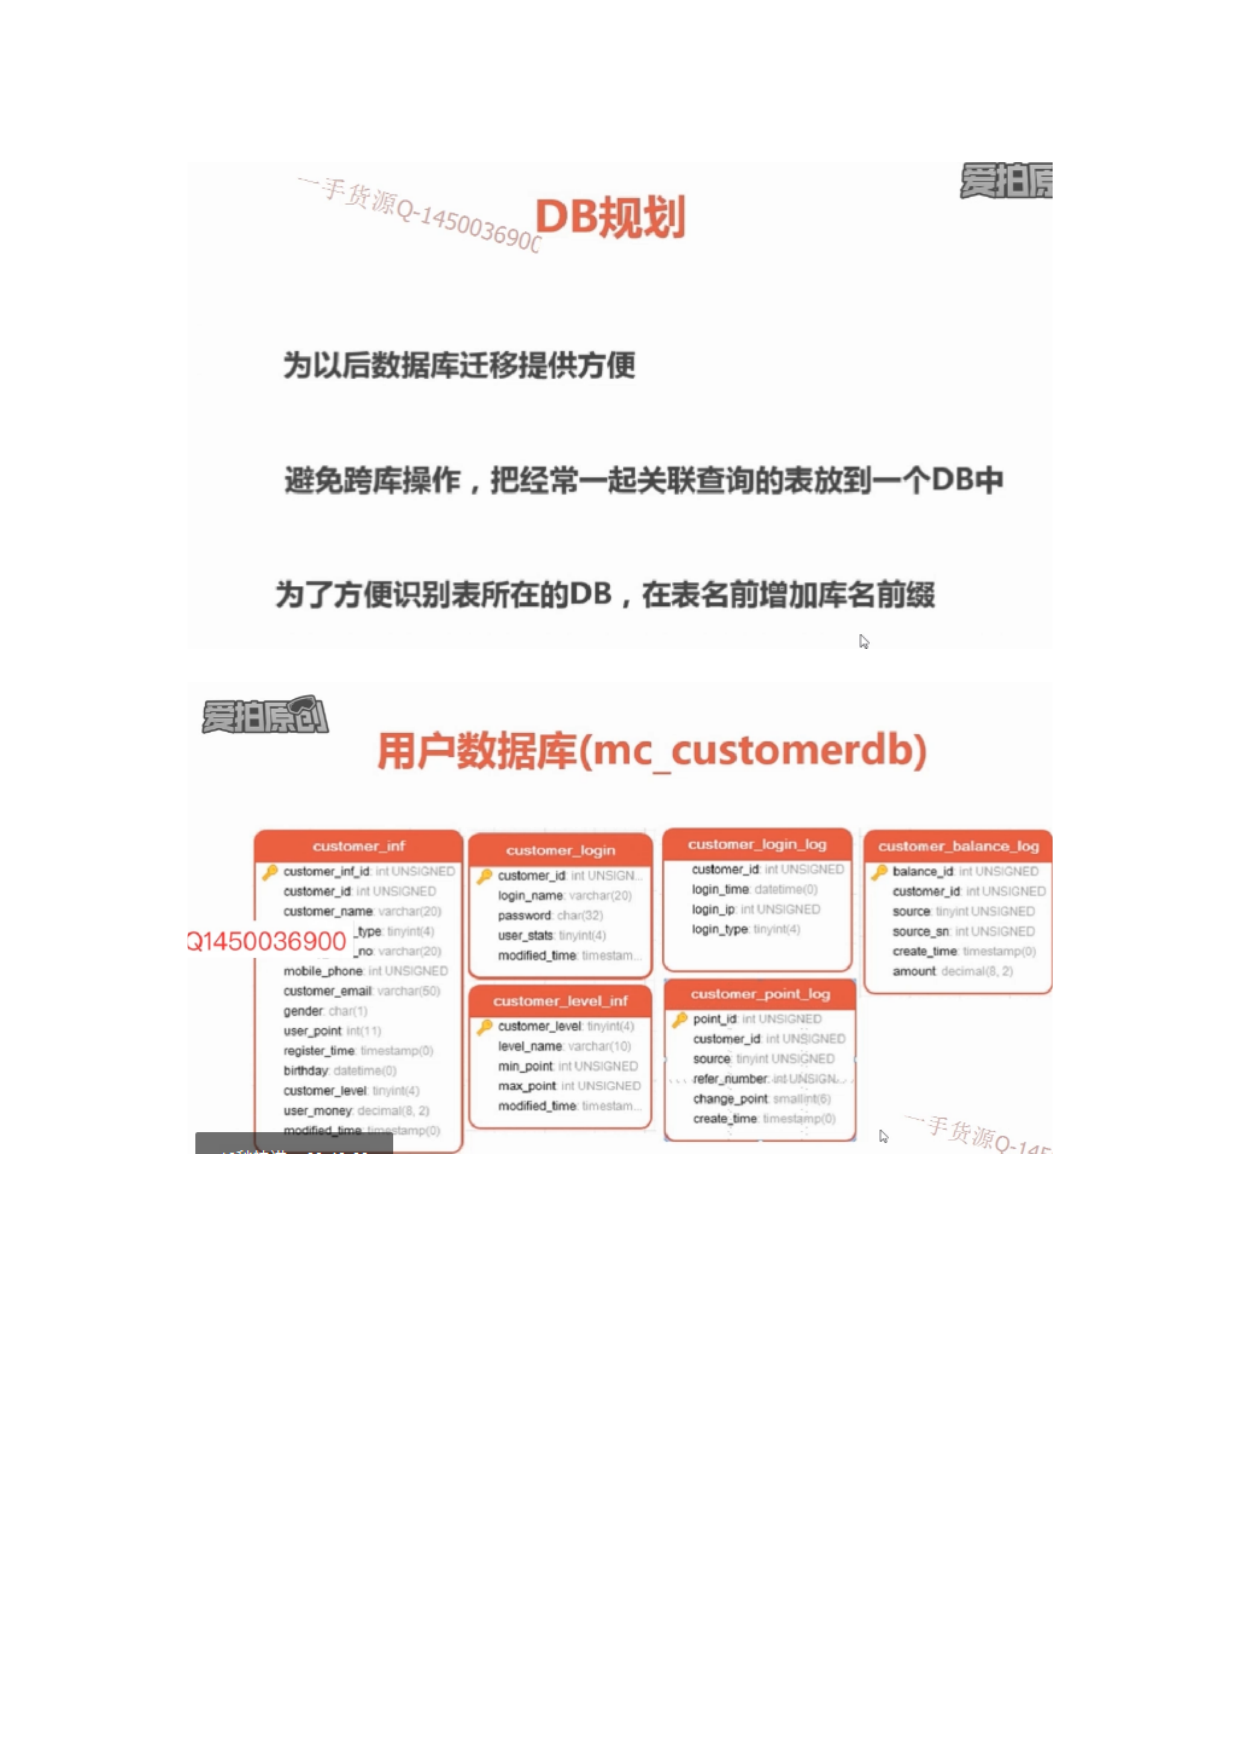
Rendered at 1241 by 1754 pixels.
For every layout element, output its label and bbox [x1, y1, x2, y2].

picture [187, 682, 1053, 1154]
picture [187, 162, 1053, 649]
